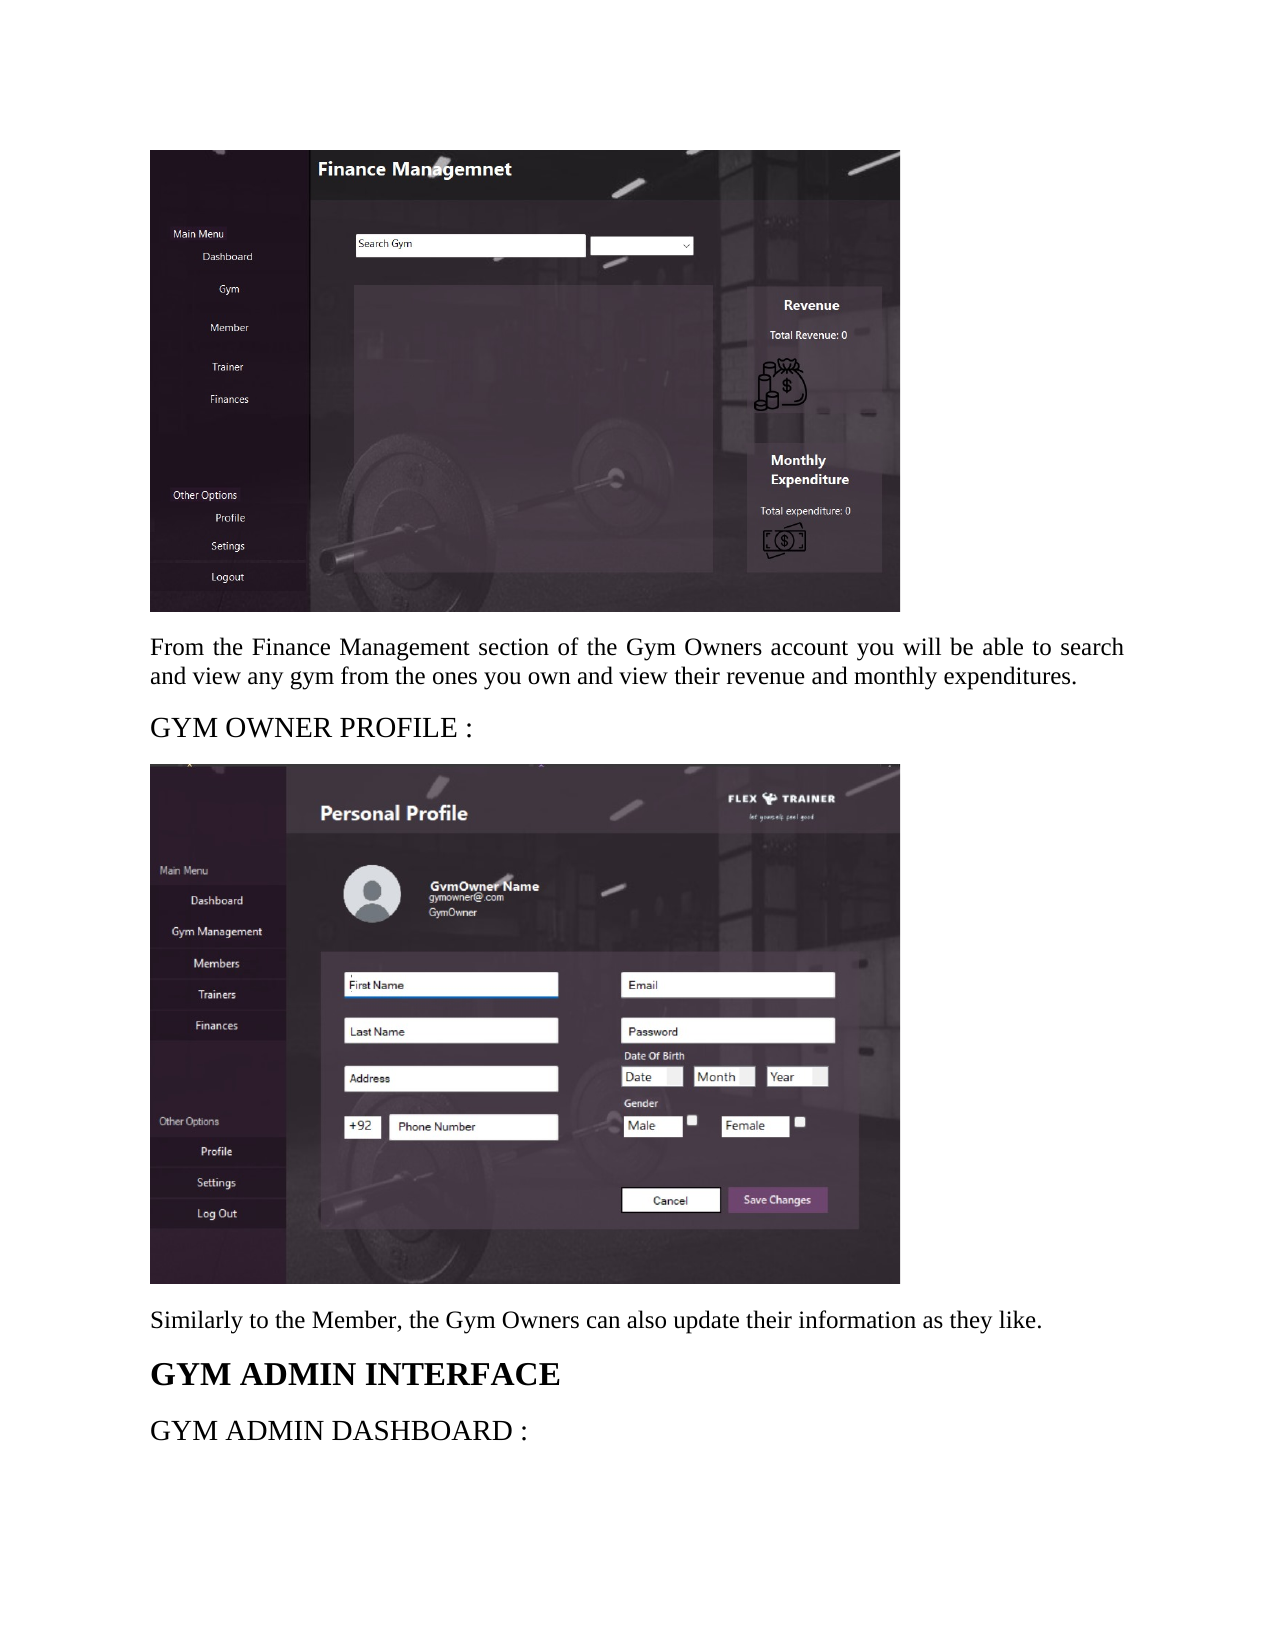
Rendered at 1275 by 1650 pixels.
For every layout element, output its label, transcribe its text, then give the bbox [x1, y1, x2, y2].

text GYM ADMIN DASHBOARD : [150, 1413, 1125, 1447]
picture [150, 764, 901, 1284]
text GYM OWNER PROFILE : [150, 710, 1125, 744]
text From the Finance Management section of the Gym Owners account you will be able to search and view any gym from the ones you own and view their revenue and monthly expenditures. [150, 632, 1125, 689]
picture [150, 150, 901, 612]
text GYM ADMIN INTERFACE [150, 1354, 1125, 1393]
text Similarly to the Member, the Gym Owners can also update their information as they like. [150, 1305, 1125, 1333]
